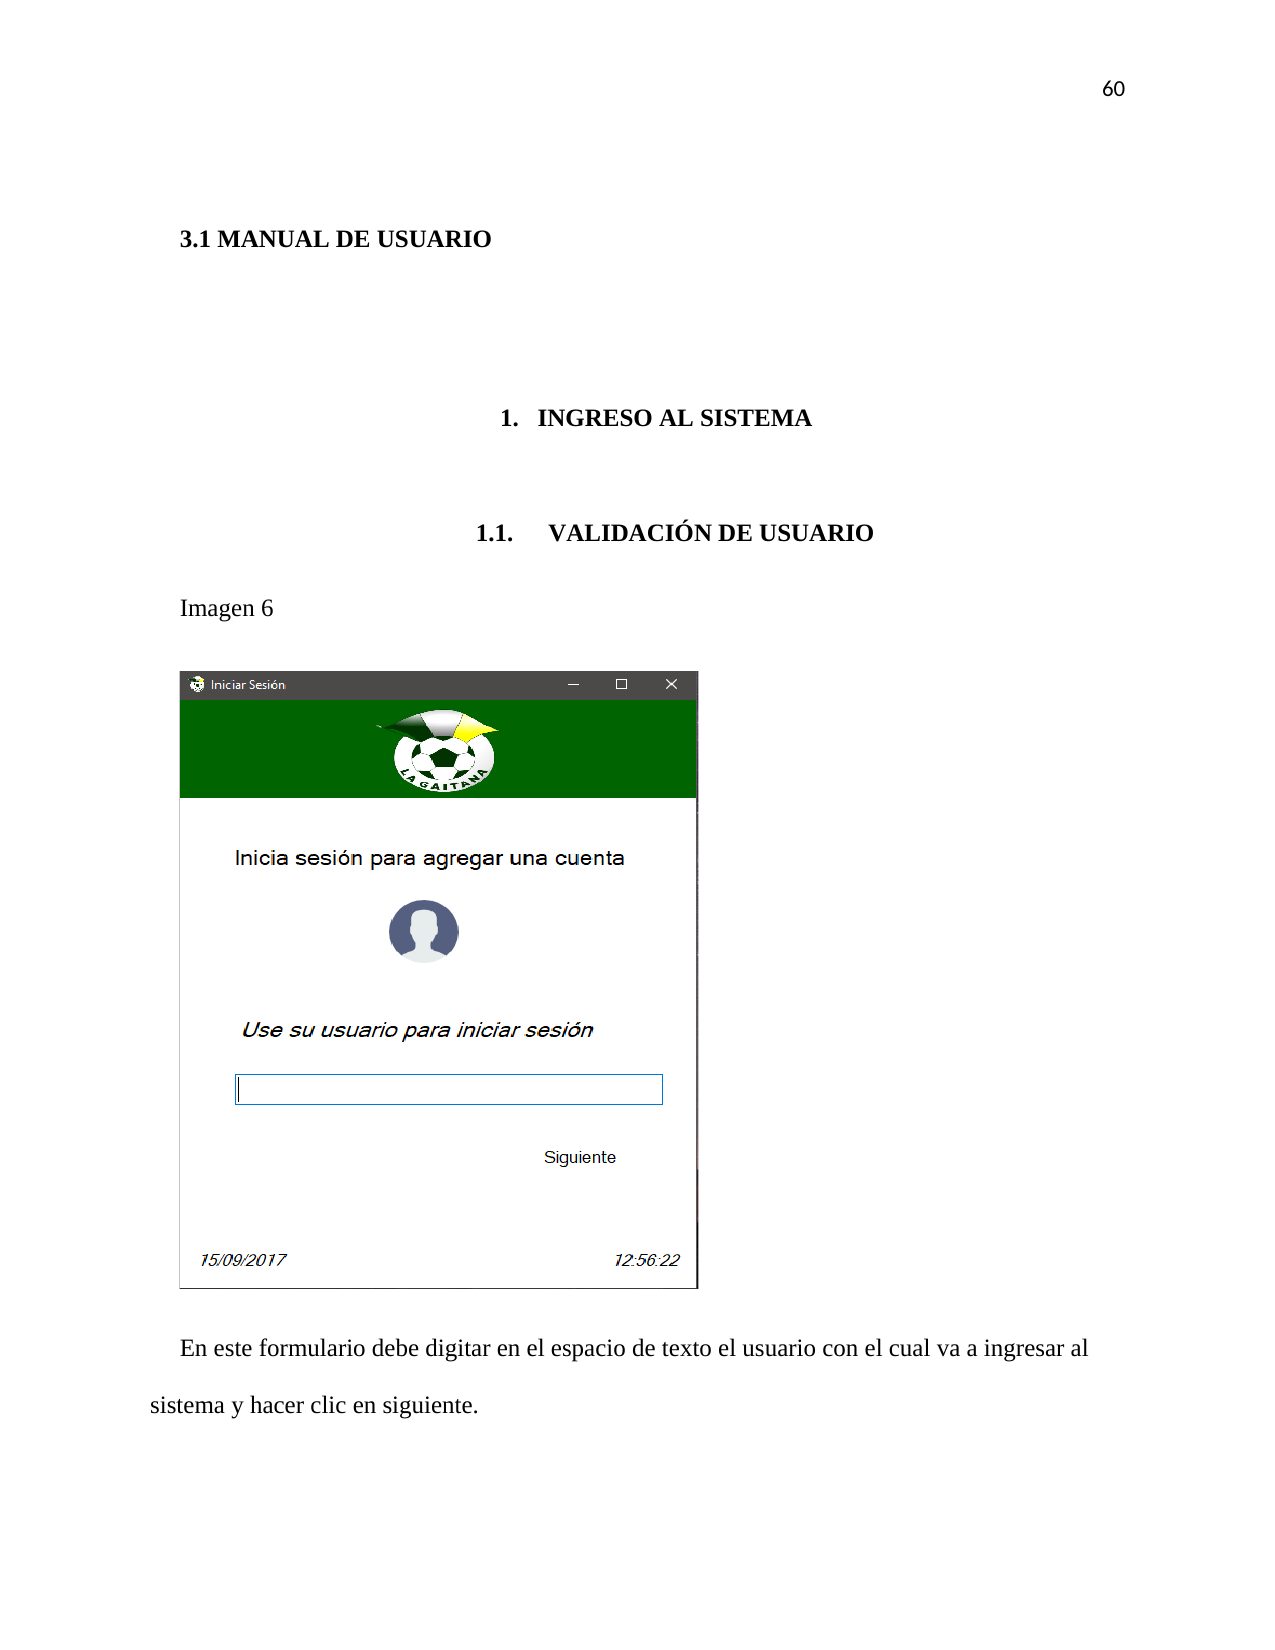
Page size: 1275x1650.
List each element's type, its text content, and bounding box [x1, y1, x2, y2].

picture [179, 671, 699, 1289]
list INGRESO AL SISTEMA [187, 403, 1125, 432]
text En este formulario debe digitar en el espacio de texto el usuario con el cual va a ingresar al sistema y hacer clic en siguiente. [150, 1333, 1125, 1419]
text Imagen 6 [150, 593, 1125, 621]
list VALIDACIÓN DE USUARIO [225, 518, 1125, 547]
subtitle 3.1 MANUAL DE USUARIO [150, 224, 1125, 253]
